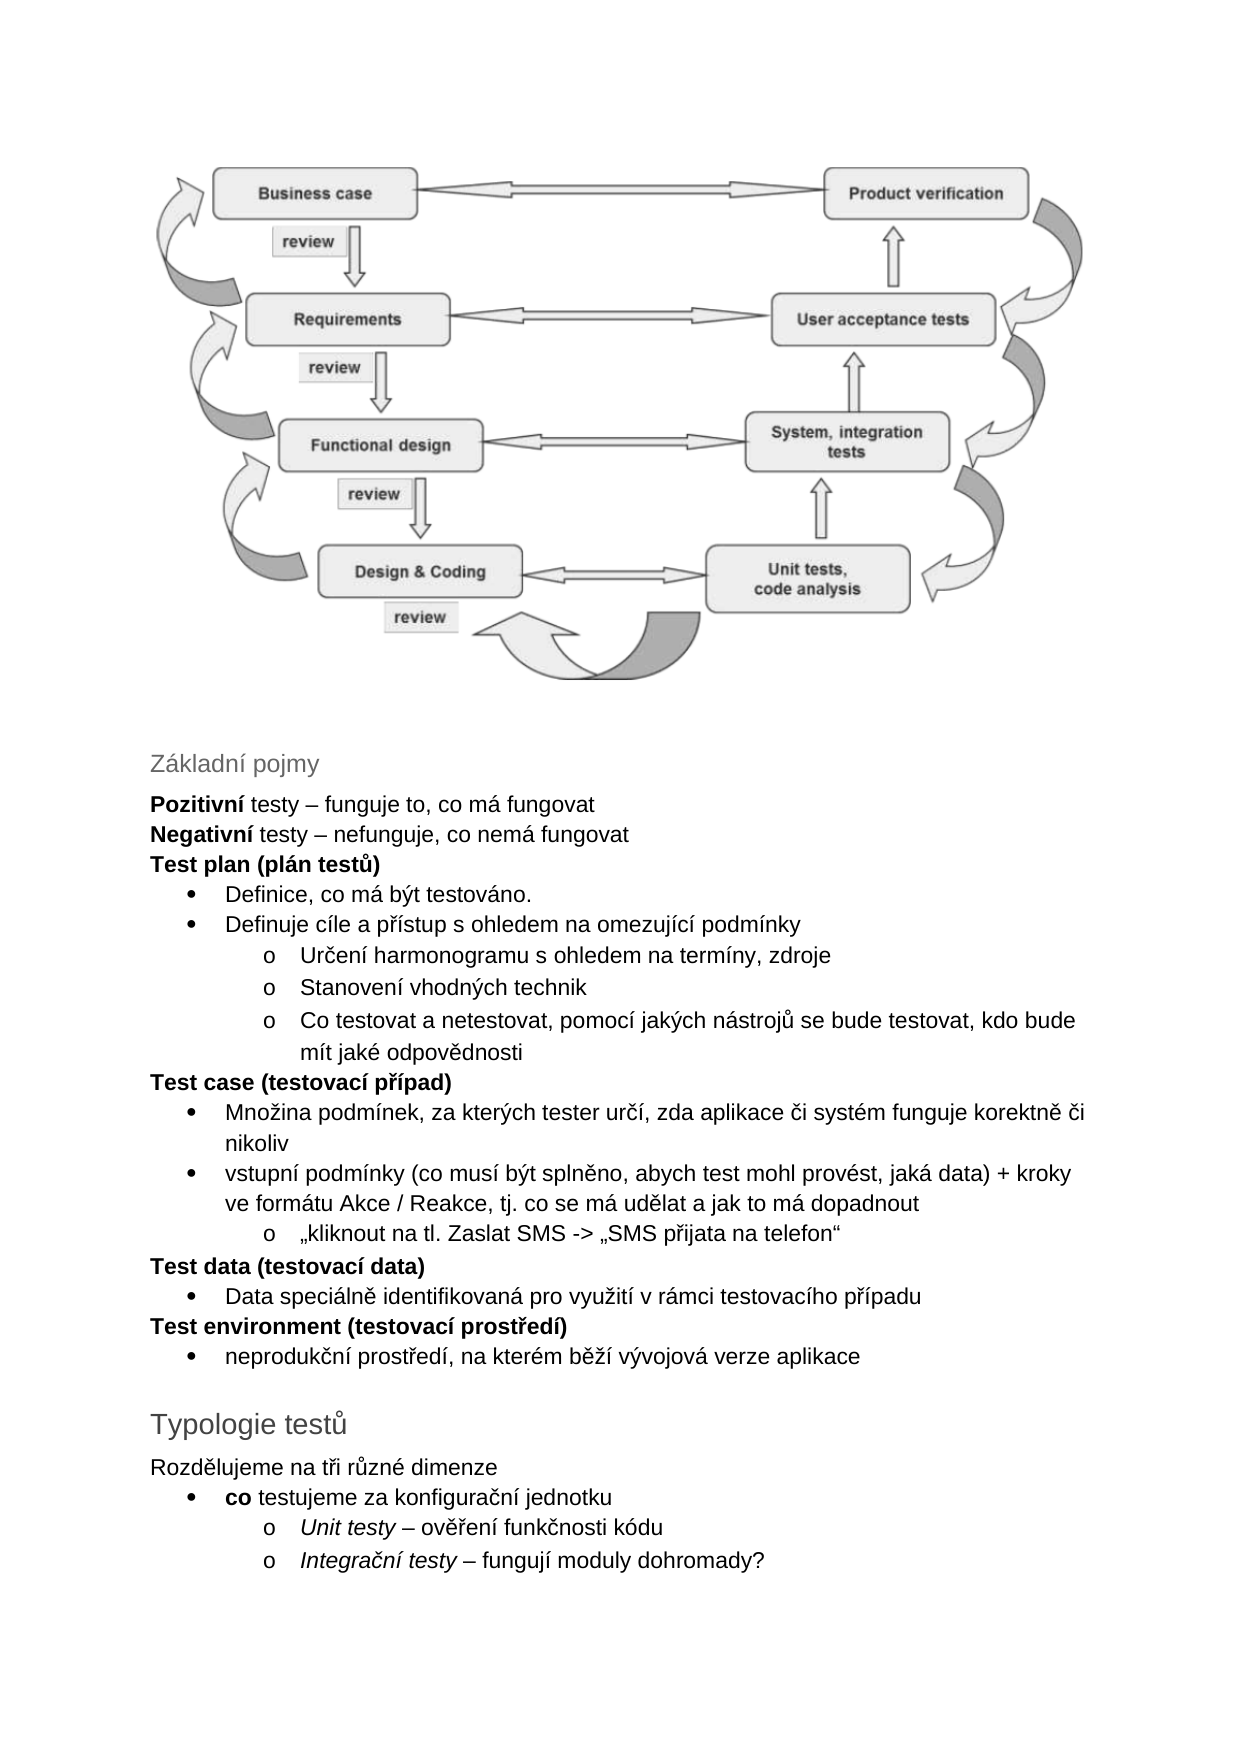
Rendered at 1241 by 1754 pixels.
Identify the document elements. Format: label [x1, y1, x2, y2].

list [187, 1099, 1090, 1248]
picture [150, 150, 1091, 694]
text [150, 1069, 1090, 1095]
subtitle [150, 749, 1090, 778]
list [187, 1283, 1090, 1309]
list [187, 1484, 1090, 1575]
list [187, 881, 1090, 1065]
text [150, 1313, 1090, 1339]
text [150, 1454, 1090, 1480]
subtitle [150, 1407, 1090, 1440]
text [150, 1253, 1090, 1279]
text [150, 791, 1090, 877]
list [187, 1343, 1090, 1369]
